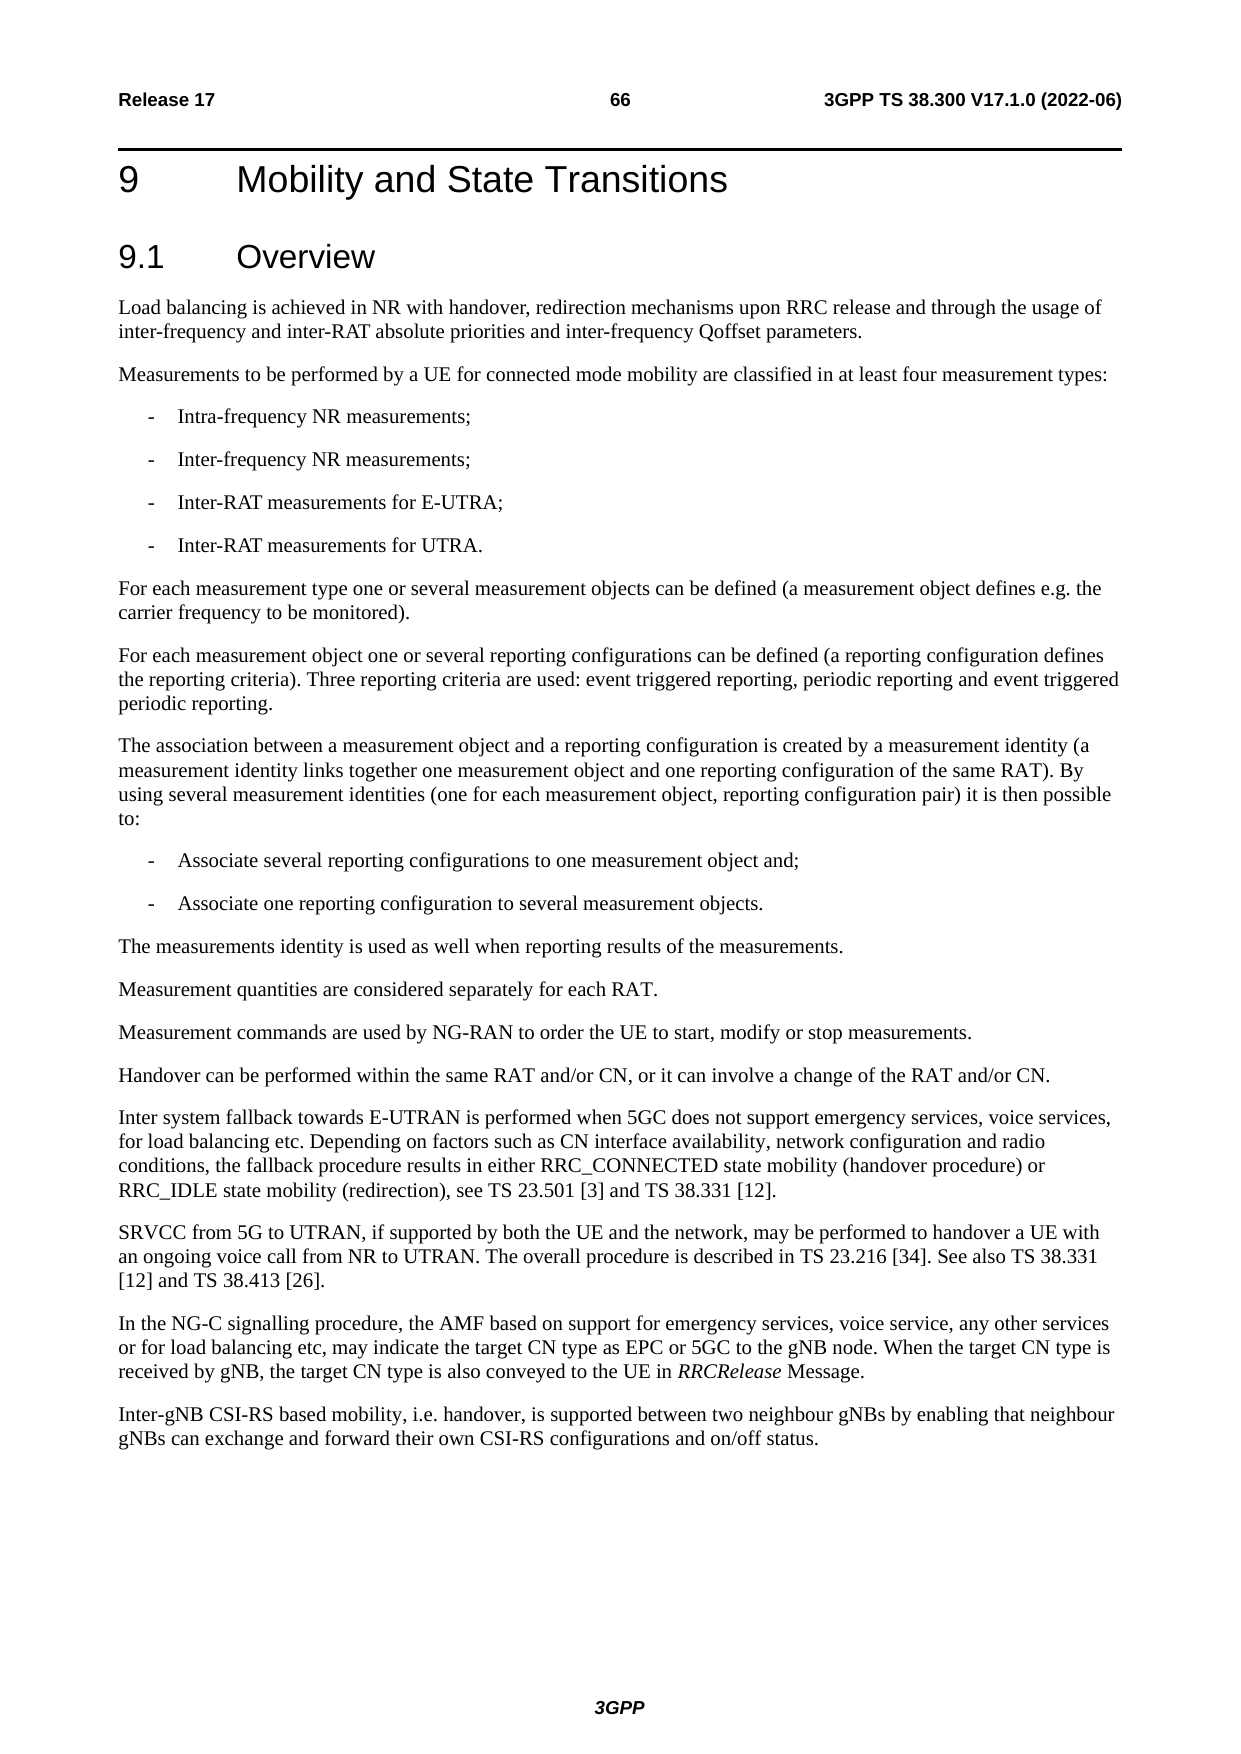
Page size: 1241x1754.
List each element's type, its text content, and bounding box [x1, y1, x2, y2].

text For each measurement type one or several measurement objects can be defined (a measurement object defines e.g. the carrier frequency to be monitored). [118, 576, 1122, 624]
text SRVCC from 5G to UTRAN, if supported by both the UE and the network, may be performed to handover a UE with an ongoing voice call from NR to UTRAN. The overall procedure is described in TS 23.216 [34]. See also TS 38.331 [12] and TS 38.413 [26]. [118, 1220, 1122, 1292]
text - Inter-RAT measurements for E-UTRA; [148, 490, 1122, 514]
subtitle 9.1 Overview [118, 237, 1122, 276]
subtitle 9 Mobility and State Transitions [118, 151, 1122, 200]
text - Inter-frequency NR measurements; [148, 447, 1122, 471]
text Measurements to be performed by a UE for connected mode mobility are classified in at least four measurement types: [118, 362, 1122, 386]
text In the NG-C signalling procedure, the AMF based on support for emergency services, voice service, any other services or for load balancing etc, may indicate the target CN type as EPC or 5GC to the gNB node. When the target CN type is received by gNB, the target CN type is also conveyed to the UE in RRCRelease Message. [118, 1311, 1122, 1383]
text - Associate one reporting configuration to several measurement objects. [148, 891, 1122, 915]
text - Associate several reporting configurations to one measurement object and; [148, 848, 1122, 872]
text For each measurement object one or several reporting configurations can be defined (a reporting configuration defines the reporting criteria). Three reporting criteria are used: event triggered reporting, periodic reporting and event triggered periodic reporting. [118, 642, 1122, 715]
text Measurement commands are used by NG-RAN to order the UE to start, modify or stop measurements. [118, 1020, 1122, 1044]
text - Inter-RAT measurements for UTRA. [148, 533, 1122, 557]
text Handover can be performed within the same RAT and/or CN, or it can involve a change of the RAT and/or CN. [118, 1062, 1122, 1087]
text Inter system fallback towards E-UTRAN is performed when 5GC does not support emergency services, voice services, for load balancing etc. Depending on factors such as CN interface availability, network configuration and radio conditions, the fallback procedure results in either RRC_CONNECTED state mobility (handover procedure) or RRC_IDLE state mobility (redirection), see TS 23.501 [3] and TS 38.331 [12]. [118, 1105, 1122, 1202]
text The measurements identity is used as well when reporting results of the measurements. [118, 934, 1122, 958]
text Measurement quantities are considered separately for each RAT. [118, 977, 1122, 1001]
text The association between a measurement object and a reporting configuration is created by a measurement identity (a measurement identity links together one measurement object and one reporting configuration of the same RAT). By using several measurement identities (one for each measurement object, reporting configuration pair) it is then possible to: [118, 733, 1122, 830]
text - Intra-frequency NR measurements; [148, 404, 1122, 428]
text Load balancing is achieved in NR with handover, redirection mechanisms upon RRC release and through the usage of inter-frequency and inter-RAT absolute priorities and inter-frequency Qoffset parameters. [118, 295, 1122, 343]
text Inter-gNB CSI-RS based mobility, i.e. handover, is supported between two neighbour gNBs by enabling that neighbour gNBs can exchange and forward their own CSI-RS configurations and on/off status. [118, 1402, 1122, 1450]
